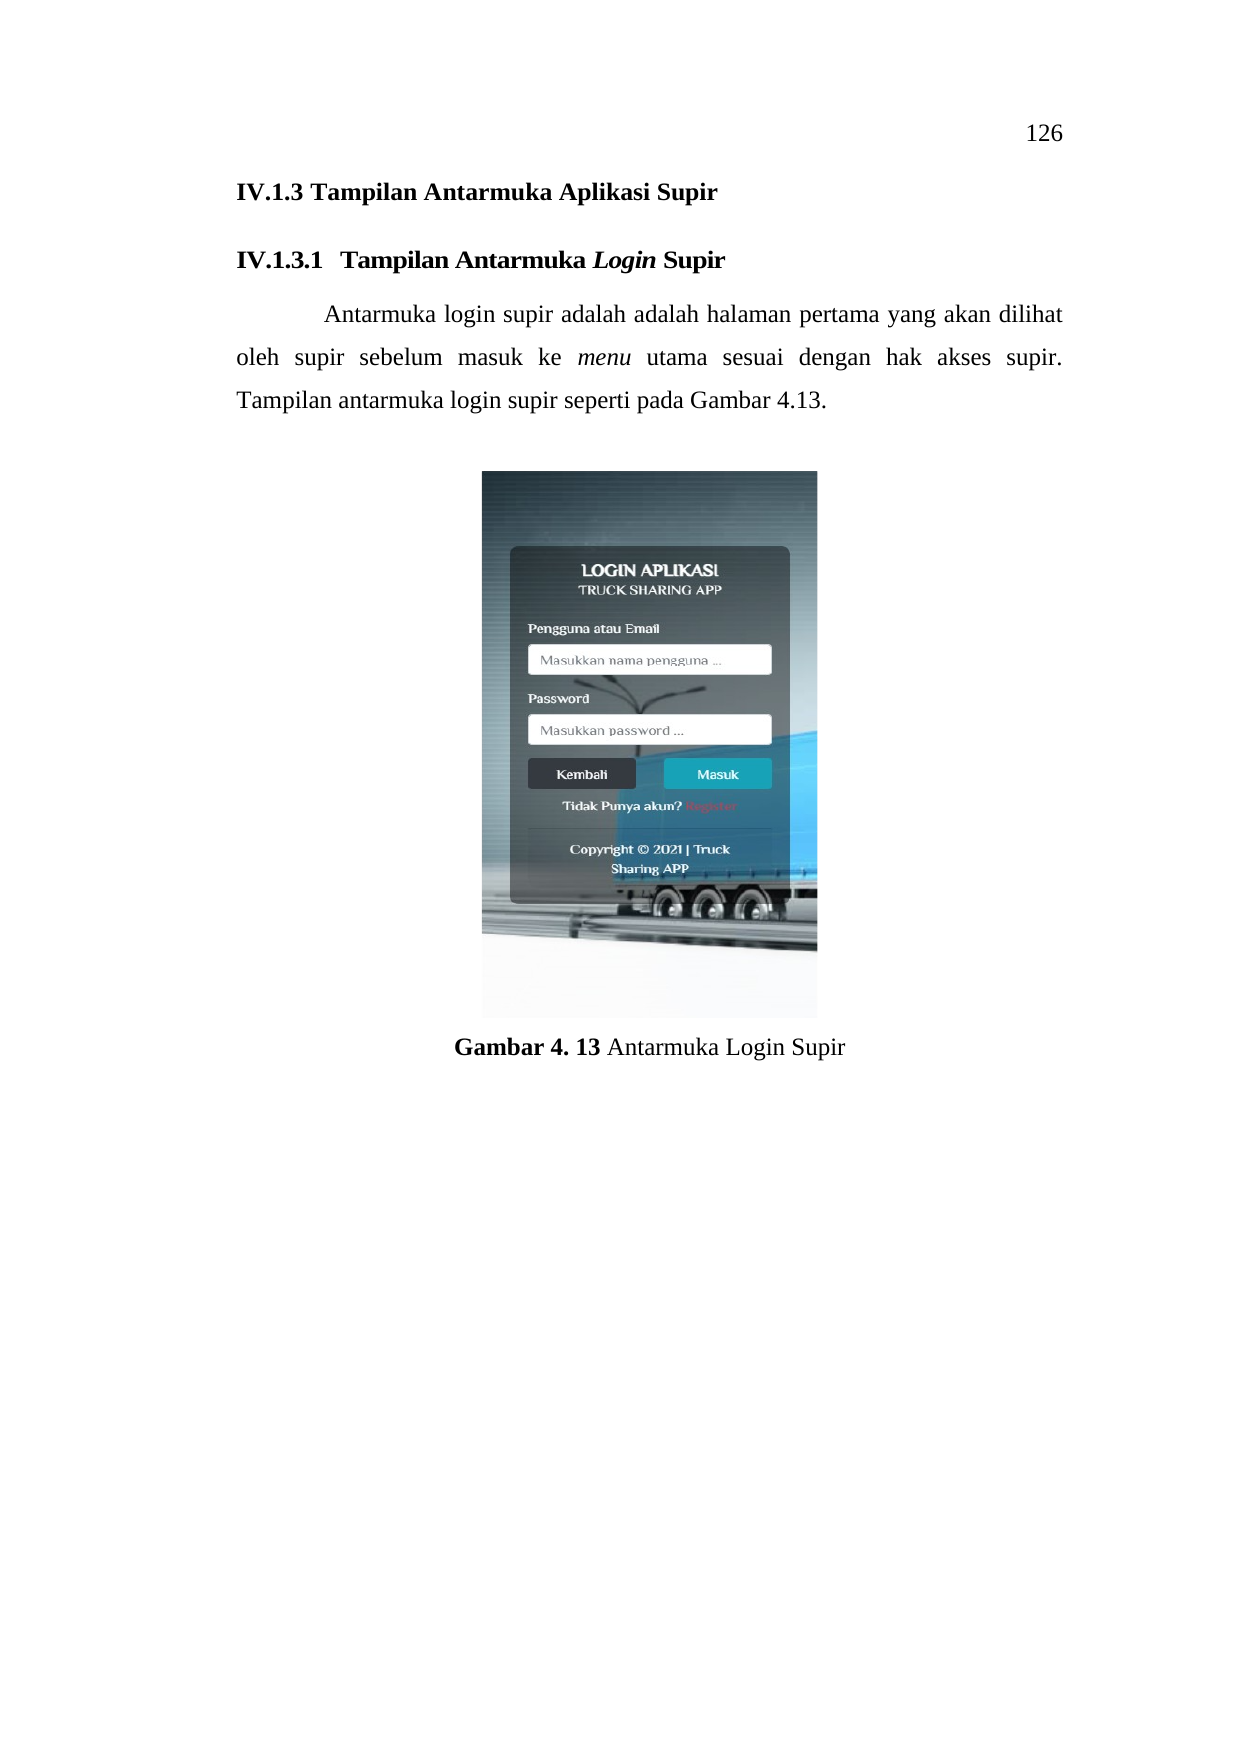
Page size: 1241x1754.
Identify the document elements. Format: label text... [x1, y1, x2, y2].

subtitle Tampilan Antarmuka Aplikasi Supir [236, 177, 1063, 206]
subtitle Tampilan Antarmuka Login Supir [236, 245, 1063, 274]
picture [481, 471, 818, 1018]
text Antarmuka login supir adalah adalah halaman pertama yang akan dilihat oleh supir sebelum masuk ke menu utama sesuai dengan hak akses supir. Tampilan antarmuka login supir seperti pada Gambar 4.13. [236, 299, 1063, 414]
text Gambar 4. 13 Antarmuka Login Supir [236, 1032, 1063, 1060]
